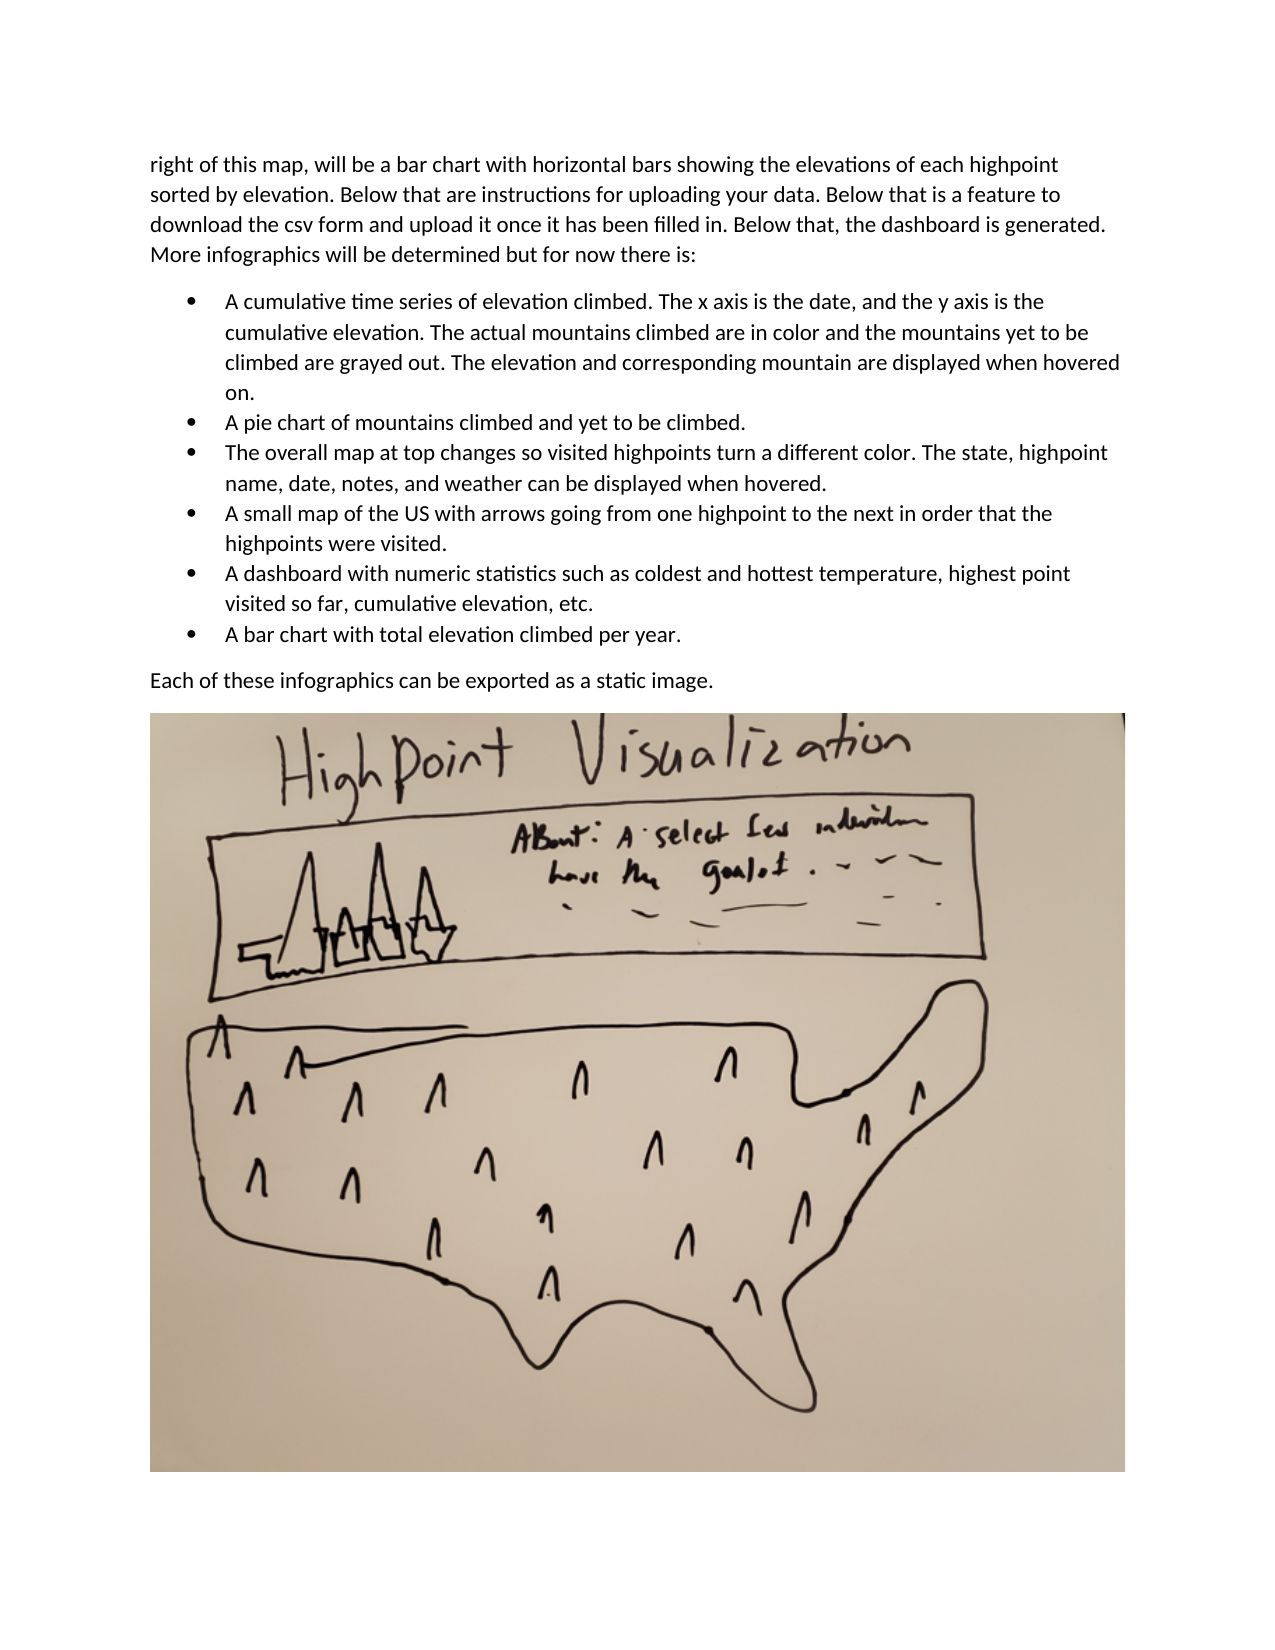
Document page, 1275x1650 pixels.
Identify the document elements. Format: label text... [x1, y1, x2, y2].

list A dashboard with numeric statistics such as coldest and hottest temperature, highest point visited so far, cumulative elevation, etc. [187, 559, 1125, 618]
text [150, 150, 1125, 269]
picture [150, 713, 1125, 1472]
text Each of these infographics can be exported as a static image. [150, 667, 1125, 695]
list A bar chart with total elevation climbed per year. [187, 620, 1125, 648]
list The overall map at top changes so visited highpoints turn a different color. The state, highpoint name, date, notes, and weather can be displayed when hovered. [187, 438, 1125, 497]
list A pie chart of mountains climbed and yet to be climbed. [187, 408, 1125, 436]
list A cumulative time series of elevation climbed. The x axis is the date, and the y axis is the cumulative elevation. The actual mountains climbed are in color and the mountains yet to be climbed are grayed out. The elevation and corresponding mountain are displayed when hovered on. [187, 287, 1125, 406]
list A small map of the US with arrows going from one highpoint to the next in order that the highpoints were visited. [187, 499, 1125, 557]
